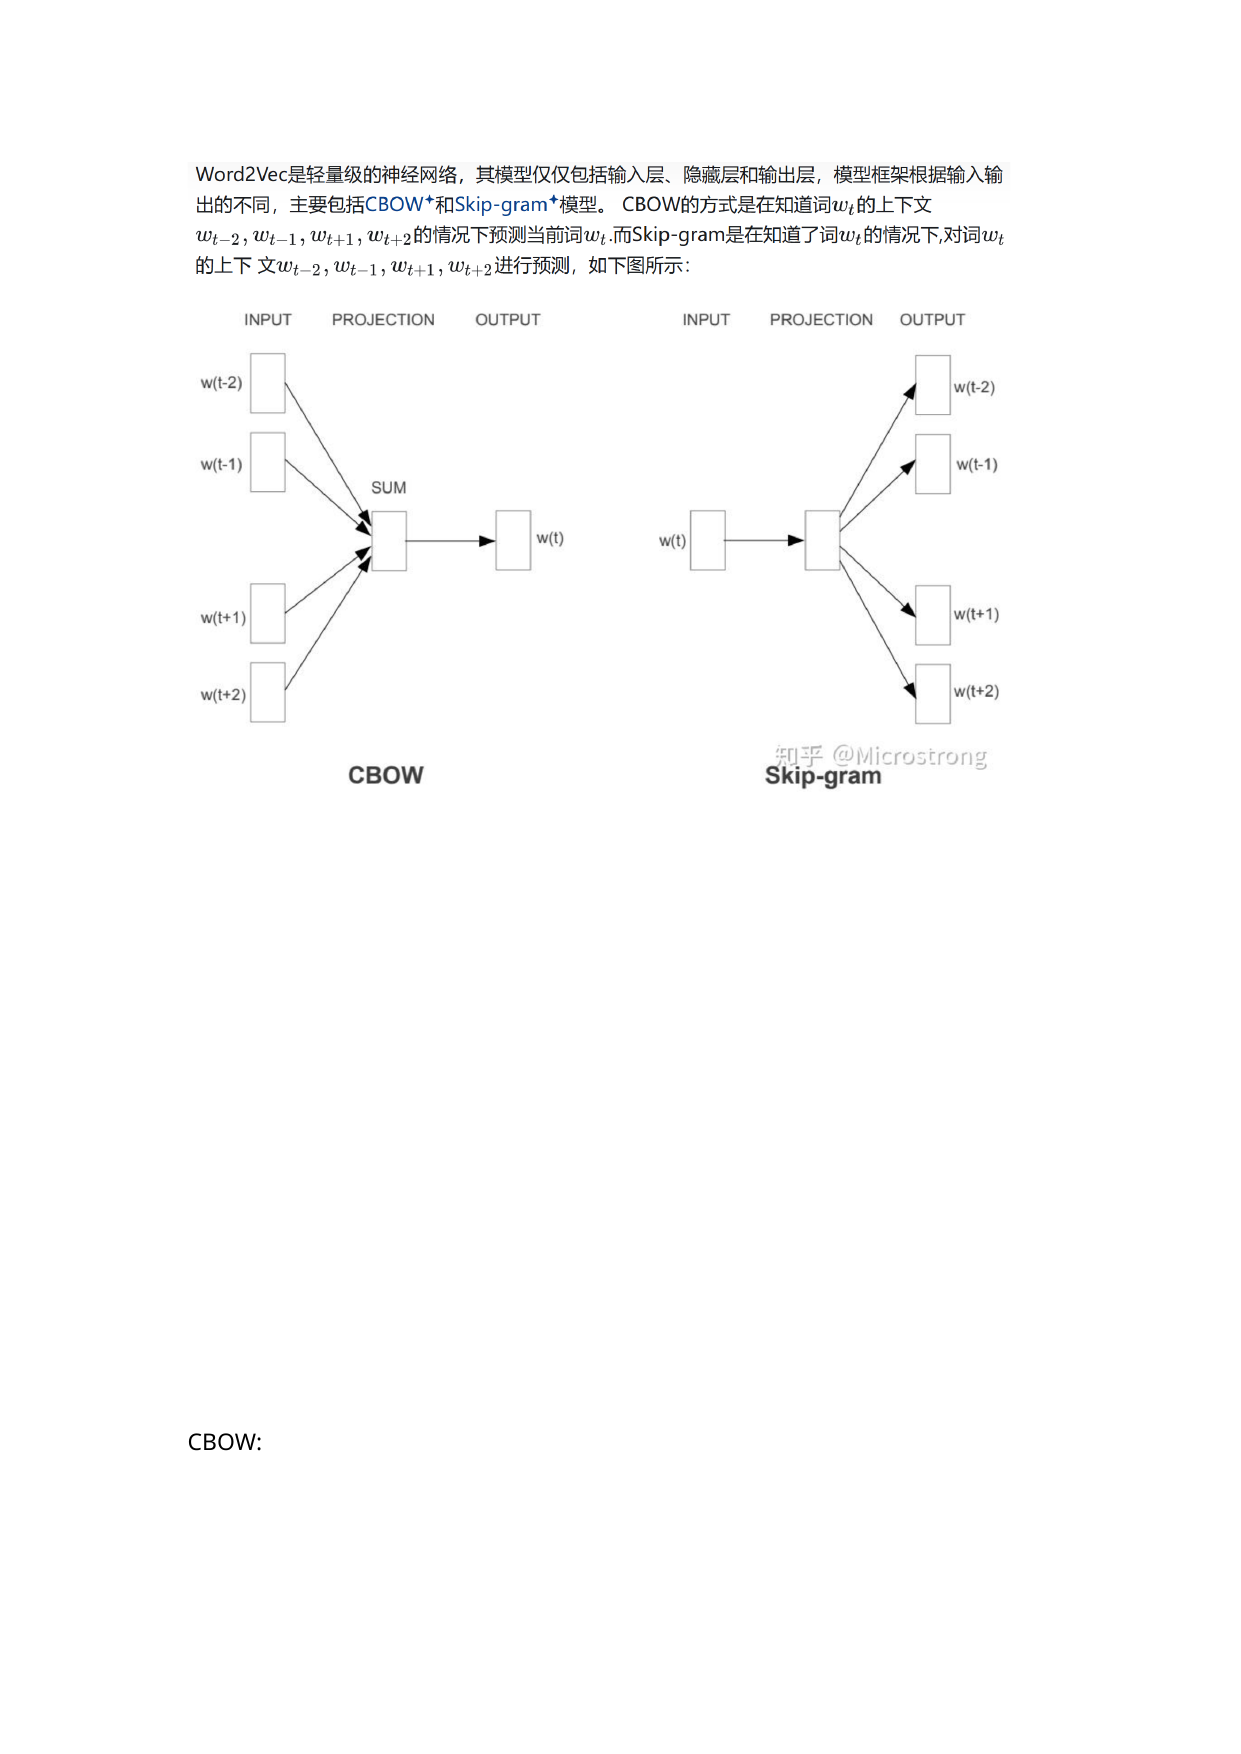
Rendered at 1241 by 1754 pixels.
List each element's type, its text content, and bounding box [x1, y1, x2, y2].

picture [187, 162, 1011, 793]
text CBOW: [187, 1426, 1053, 1458]
